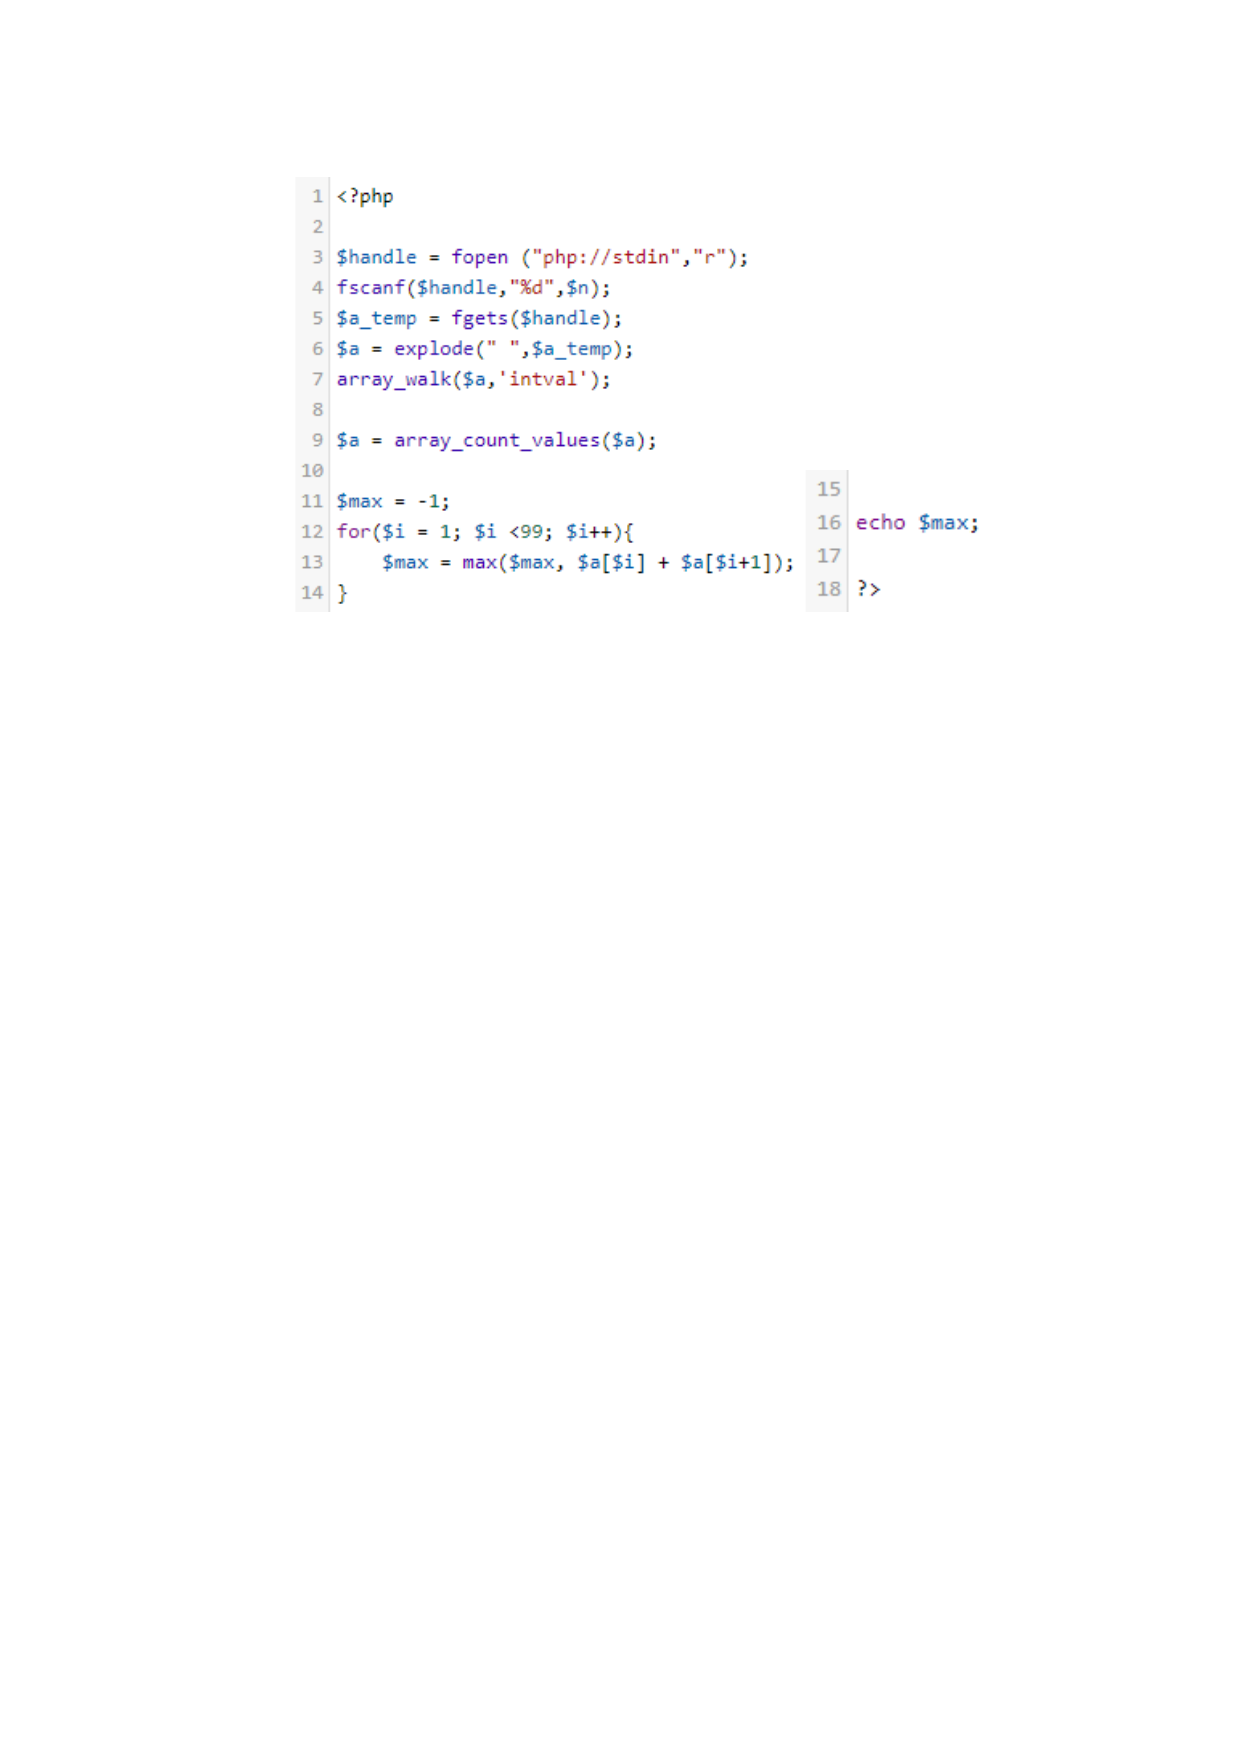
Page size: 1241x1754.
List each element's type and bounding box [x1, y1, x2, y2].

picture [295, 177, 1049, 612]
